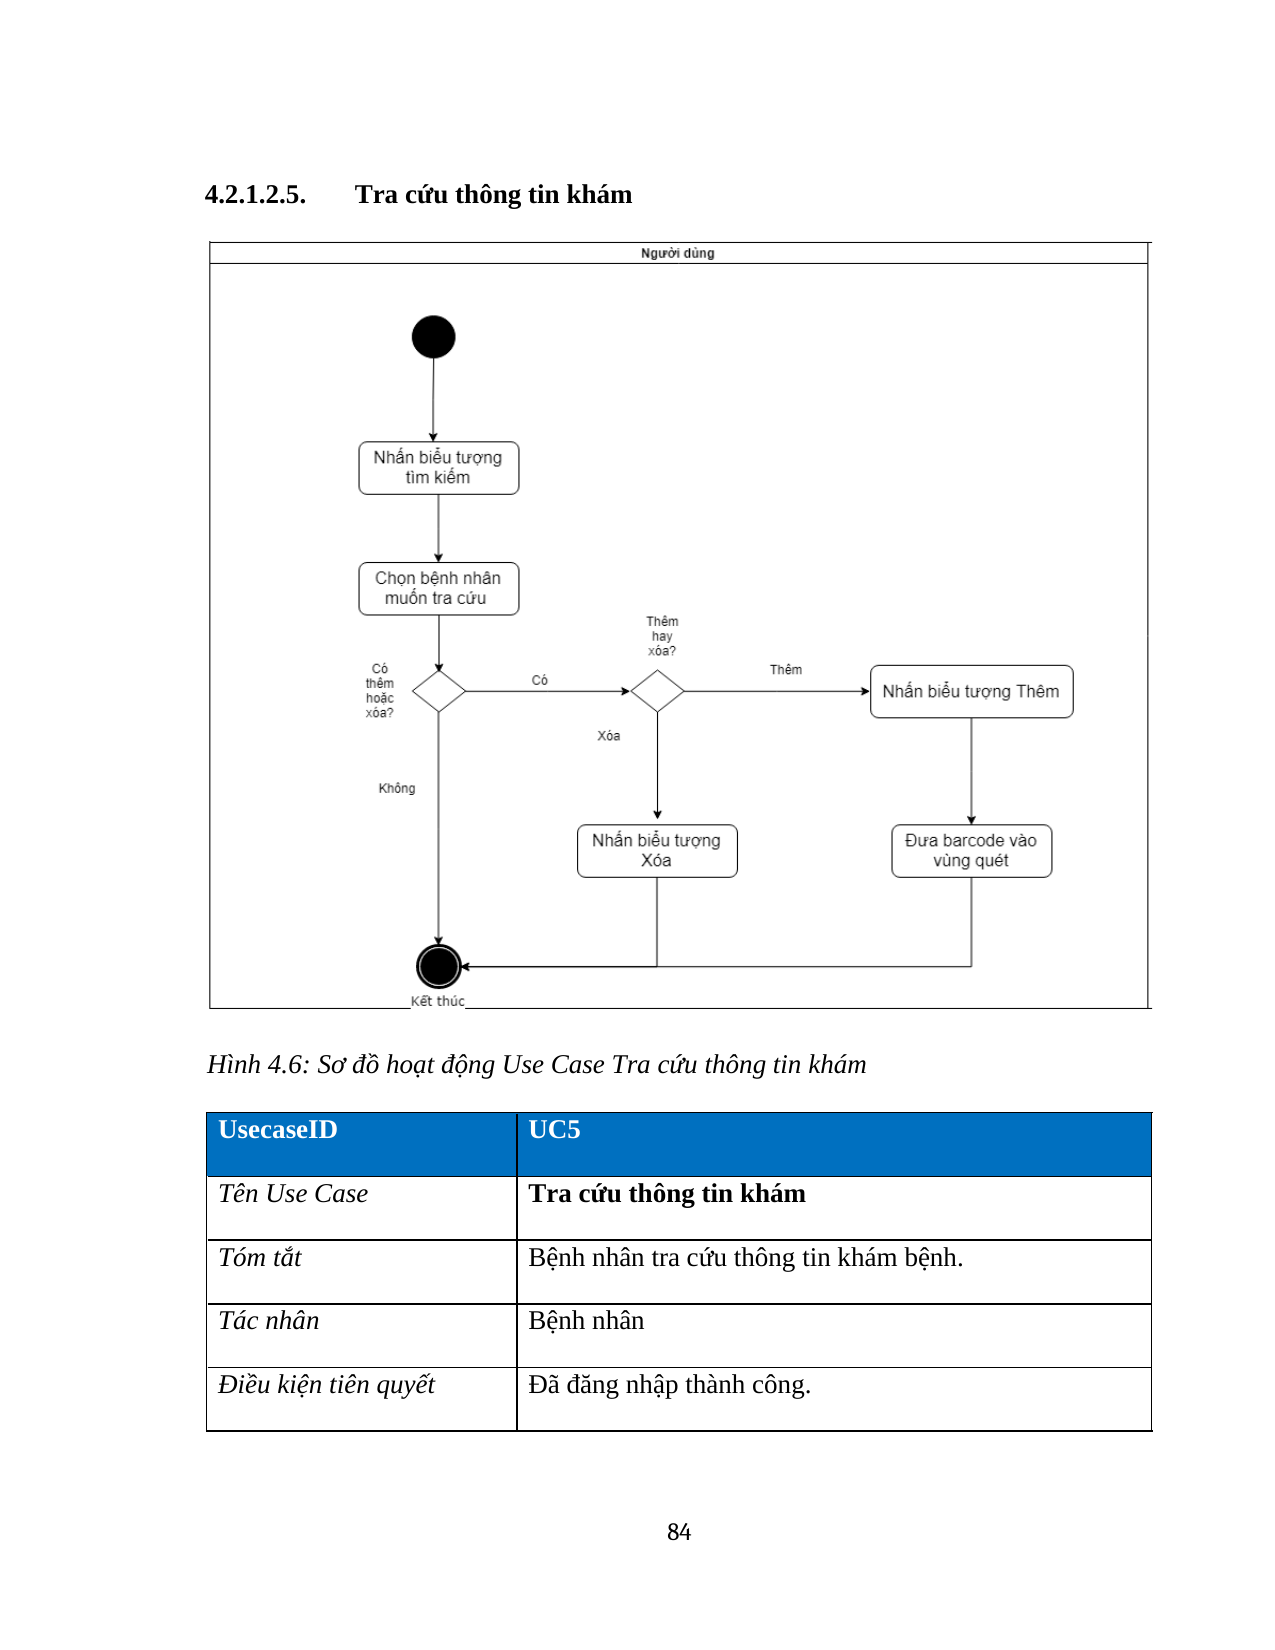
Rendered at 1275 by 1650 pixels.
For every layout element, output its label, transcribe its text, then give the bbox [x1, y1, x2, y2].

table_cell Tra cứu thông tin khám [518, 1177, 1151, 1239]
table_cell Đã đăng nhập thành công. [518, 1368, 1151, 1430]
table_cell Bệnh nhân [518, 1305, 1151, 1366]
picture [206, 241, 1153, 1014]
table_header UC5 [518, 1113, 1151, 1176]
table_cell Bệnh nhân tra cứu thông tin khám bệnh. [518, 1241, 1151, 1303]
table_header UsecaseID [207, 1113, 517, 1176]
subtitle Hình 4.6: Sơ đồ hoạt động Use Case Tra cứu thông tin khám [207, 1048, 1152, 1080]
table_cell Điều kiện tiên quyết [207, 1368, 516, 1430]
table_cell Tên Use Case [207, 1177, 516, 1239]
table_cell Tác nhân [207, 1304, 516, 1366]
table_cell Tóm tắt [207, 1240, 516, 1303]
subtitle Tra cứu thông tin khám [204, 178, 1171, 209]
